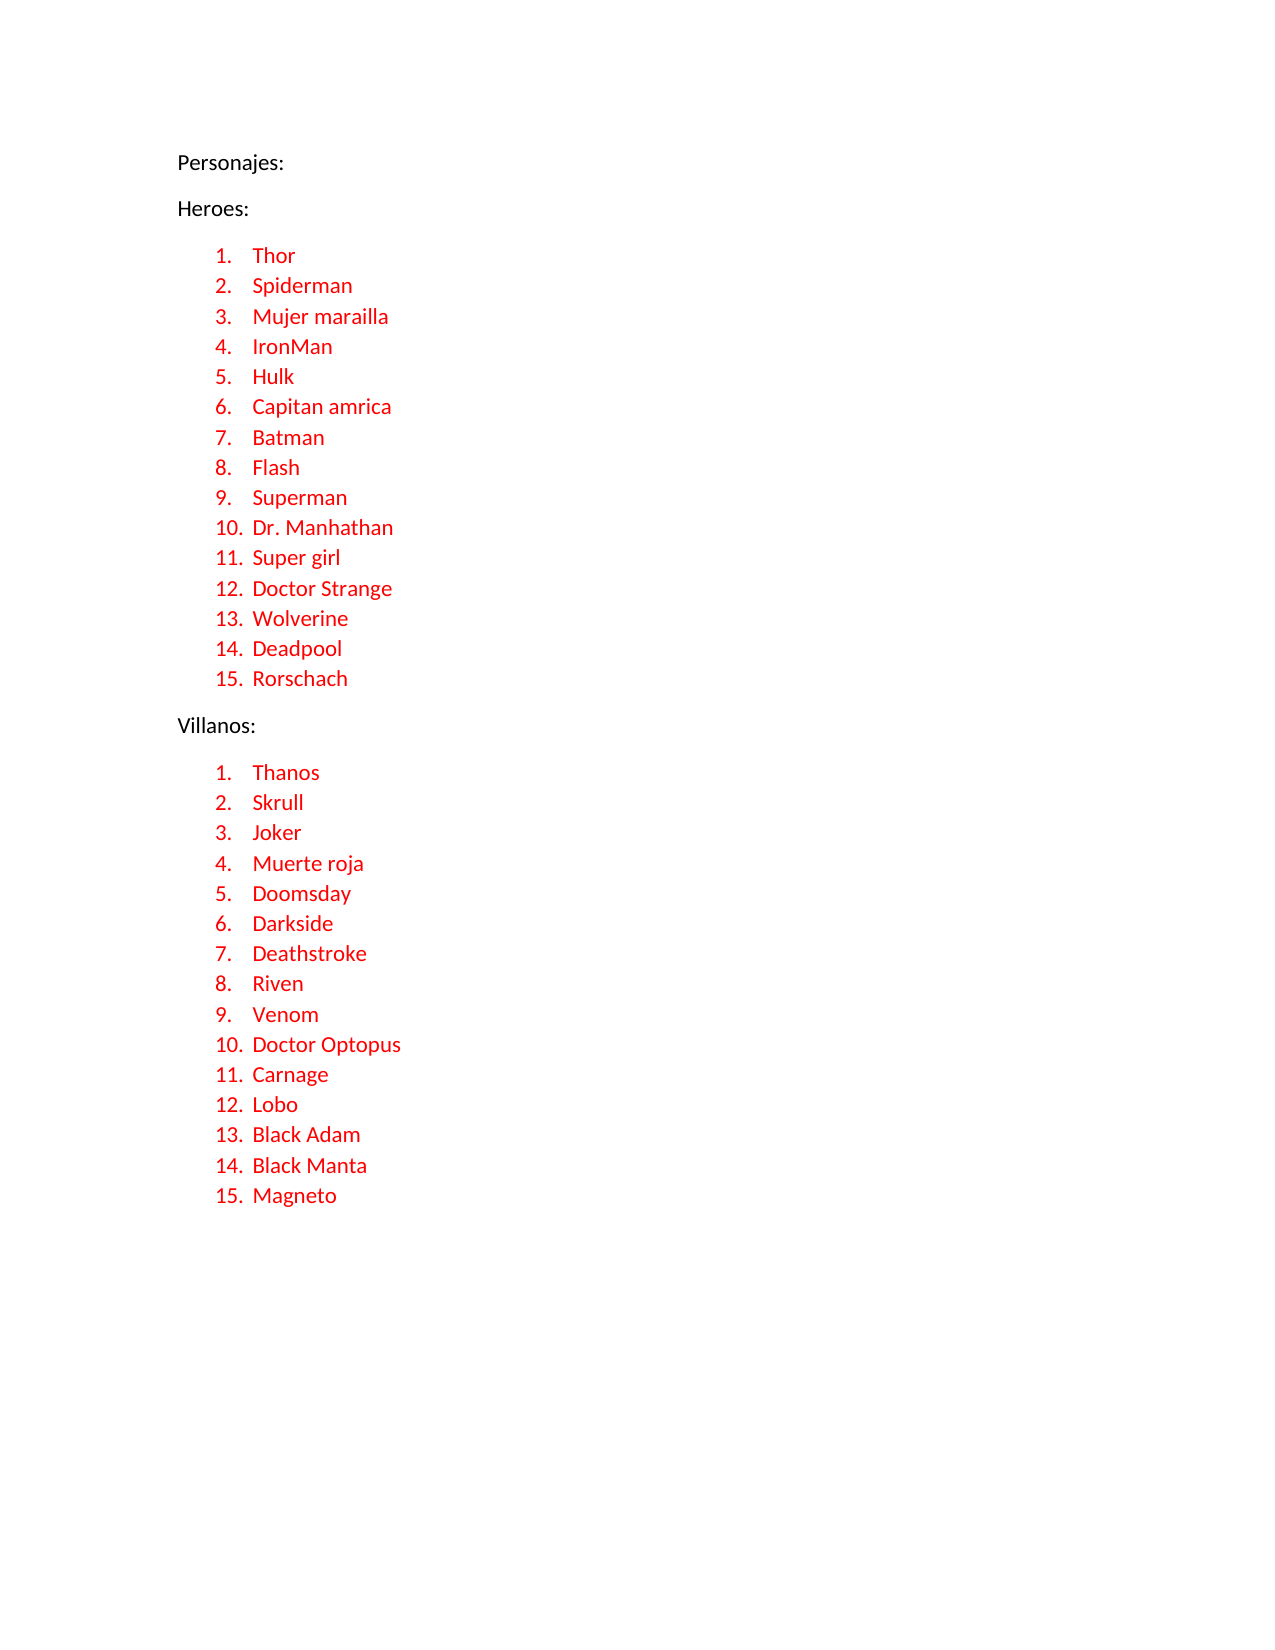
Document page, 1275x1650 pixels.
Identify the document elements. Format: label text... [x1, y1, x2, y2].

list Darkside [215, 909, 1098, 937]
list Doctor Optopus [215, 1030, 1098, 1058]
list Lobo [215, 1090, 1098, 1118]
list Spiderman [215, 272, 1098, 299]
list Riven [215, 969, 1098, 997]
list Superman [215, 483, 1098, 511]
text Personajes: [177, 148, 1098, 176]
list Super girl [215, 543, 1098, 571]
list Muerte roja [215, 849, 1098, 877]
list Deathstroke [215, 939, 1098, 967]
list Batman [215, 423, 1098, 451]
list Thanos [215, 758, 1098, 786]
list Doomsday [215, 879, 1098, 907]
list Rorschach [215, 664, 1098, 692]
list Deadpool [215, 634, 1098, 662]
list Carnage [215, 1060, 1098, 1088]
list Capitan amrica [215, 392, 1098, 420]
text Villanos: [177, 711, 1098, 739]
list Magneto [215, 1181, 1098, 1209]
list Dr. Manhathan [215, 513, 1098, 541]
list Doctor Strange [215, 574, 1098, 602]
list Thor [215, 241, 1098, 269]
list Black Adam [215, 1121, 1098, 1148]
list Black Manta [215, 1151, 1098, 1179]
text Heroes: [177, 194, 1098, 222]
list Flash [215, 453, 1098, 481]
list IronMan [215, 332, 1098, 360]
list Joker [215, 818, 1098, 846]
list Skrull [215, 788, 1098, 816]
list Mujer marailla [215, 302, 1098, 330]
list Wolverine [215, 604, 1098, 632]
list Hulk [215, 362, 1098, 390]
list Venom [215, 1000, 1098, 1028]
